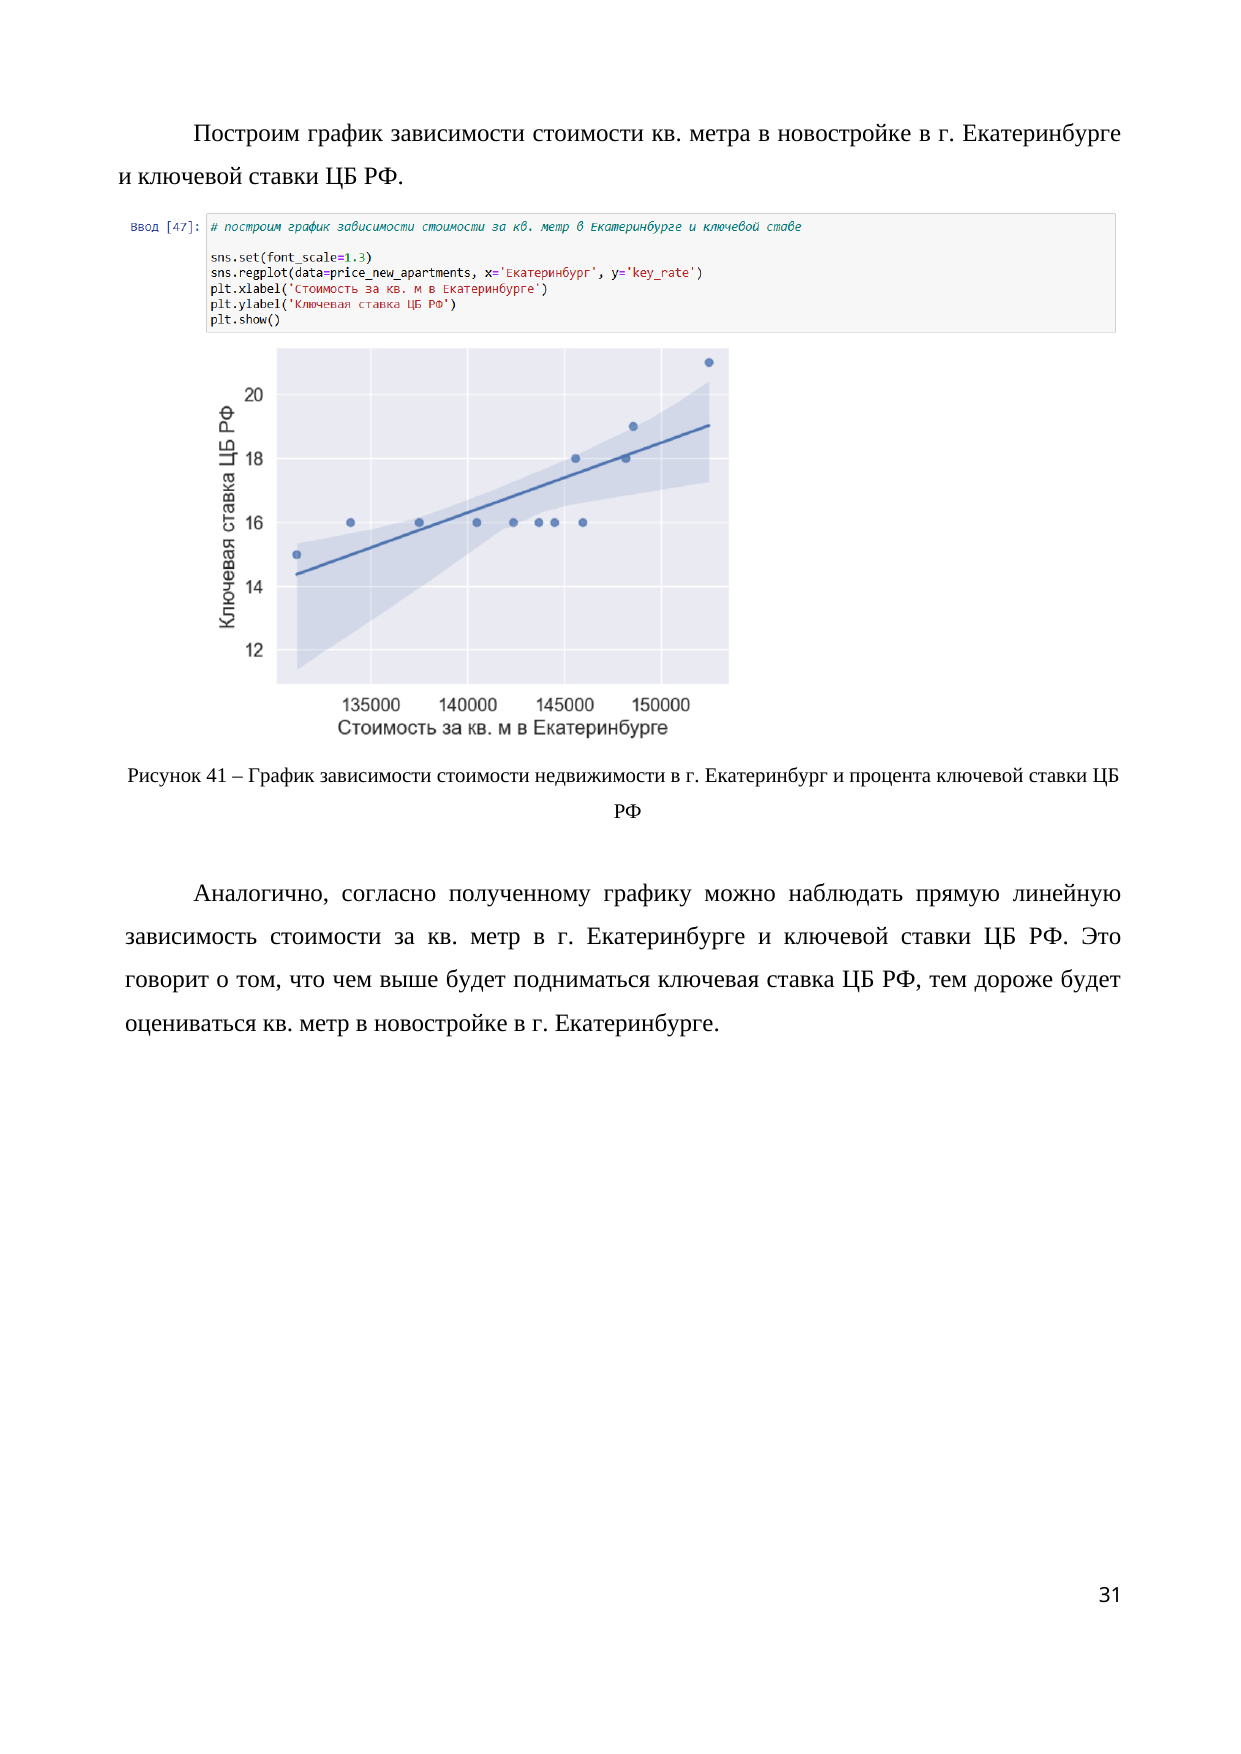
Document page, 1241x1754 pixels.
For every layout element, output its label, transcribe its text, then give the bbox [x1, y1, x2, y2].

text Аналогично, согласно полученному графику можно наблюдать прямую линейную зависимость стоимости за кв. метр в г. Екатеринбурге и ключевой ставки ЦБ РФ. Это говорит о том, что чем выше будет подниматься ключевая ставка ЦБ РФ, тем дороже будет оцениваться кв. метр в новостройке в г. Екатеринбурге. [125, 878, 1122, 1036]
picture [118, 204, 1123, 749]
text Рисунок 41 – График зависимости стоимости недвижимости в г. Екатеринбург и процента ключевой ставки ЦБ РФ [125, 763, 1122, 823]
text Построим график зависимости стоимости кв. метра в новостройке в г. Екатеринбурге и ключевой ставки ЦБ РФ. [118, 118, 1122, 190]
